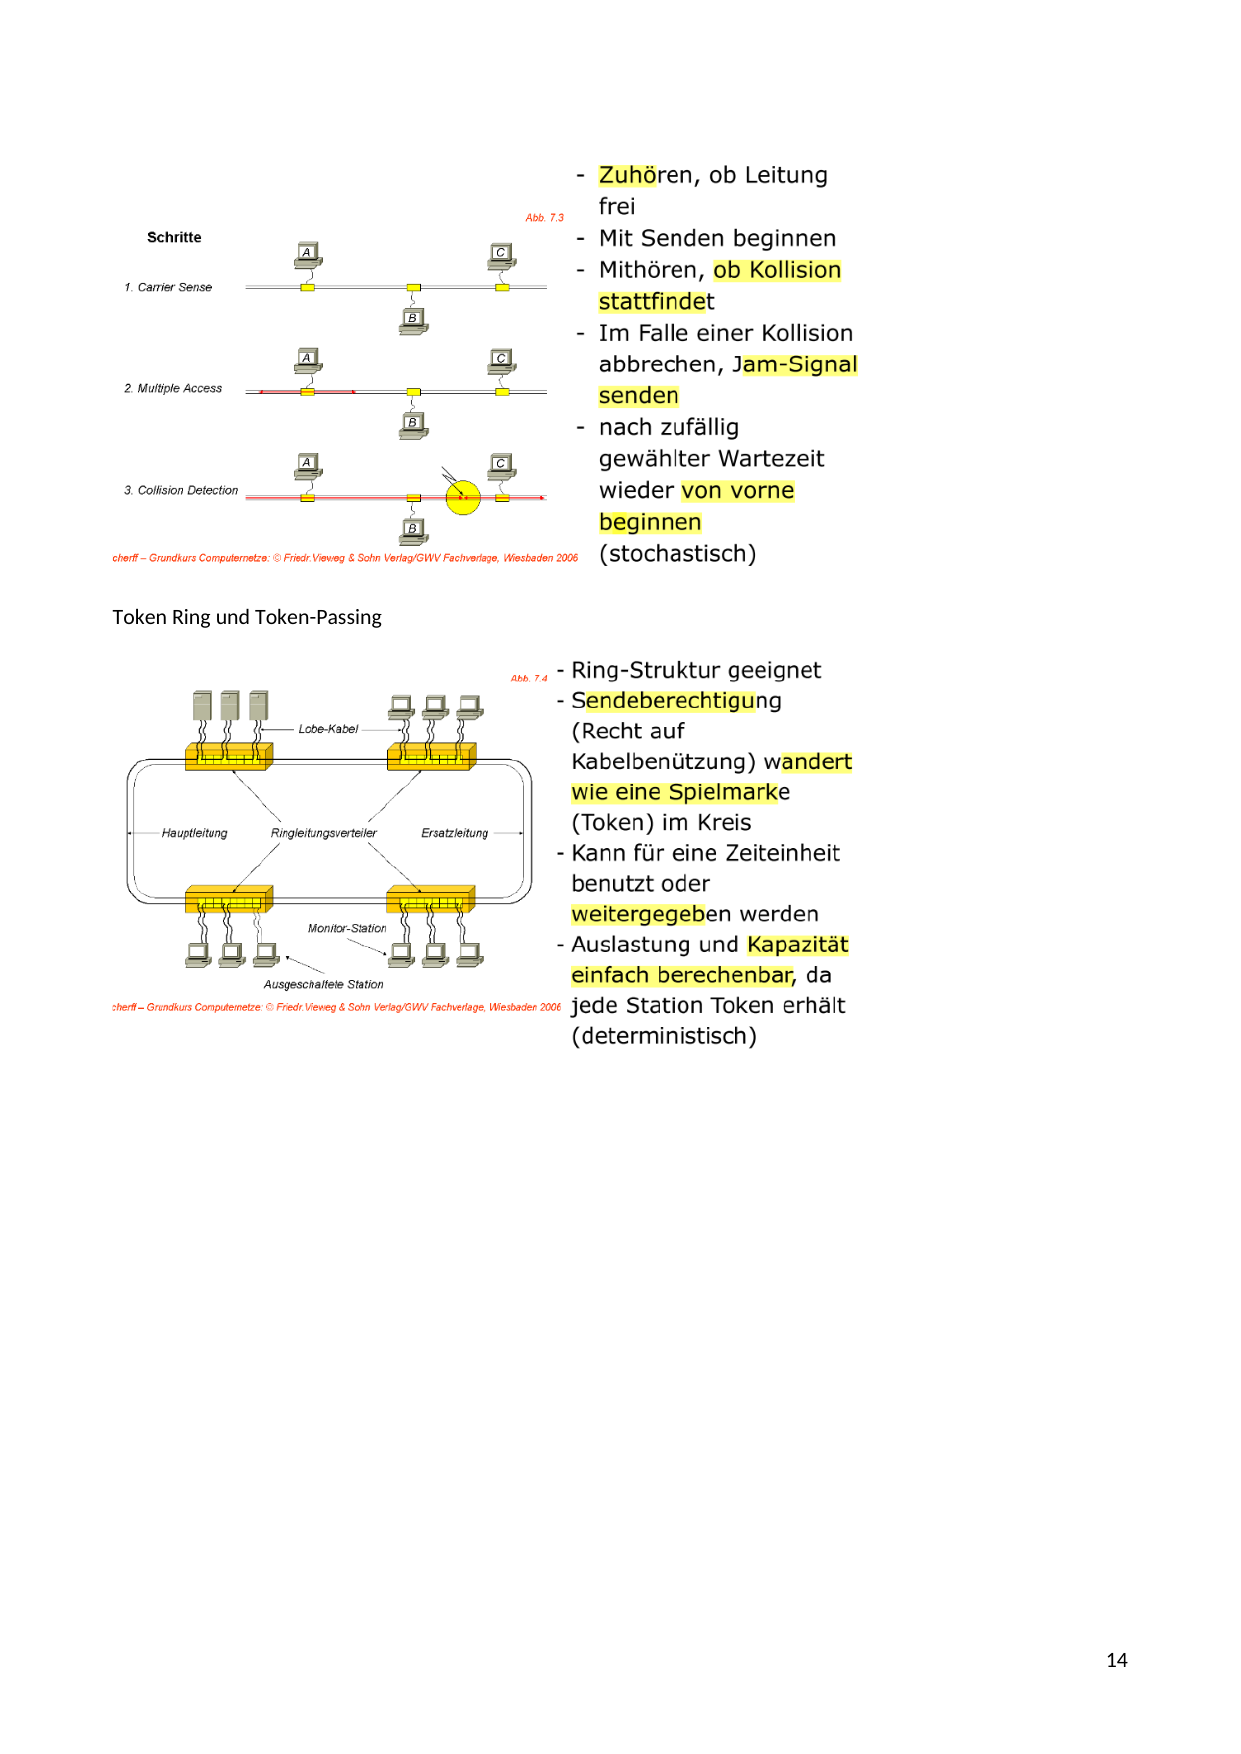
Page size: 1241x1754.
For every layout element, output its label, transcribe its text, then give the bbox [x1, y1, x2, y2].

picture [112, 654, 859, 1053]
picture [112, 150, 864, 579]
text Token Ring und Token-Passing [112, 603, 1128, 630]
